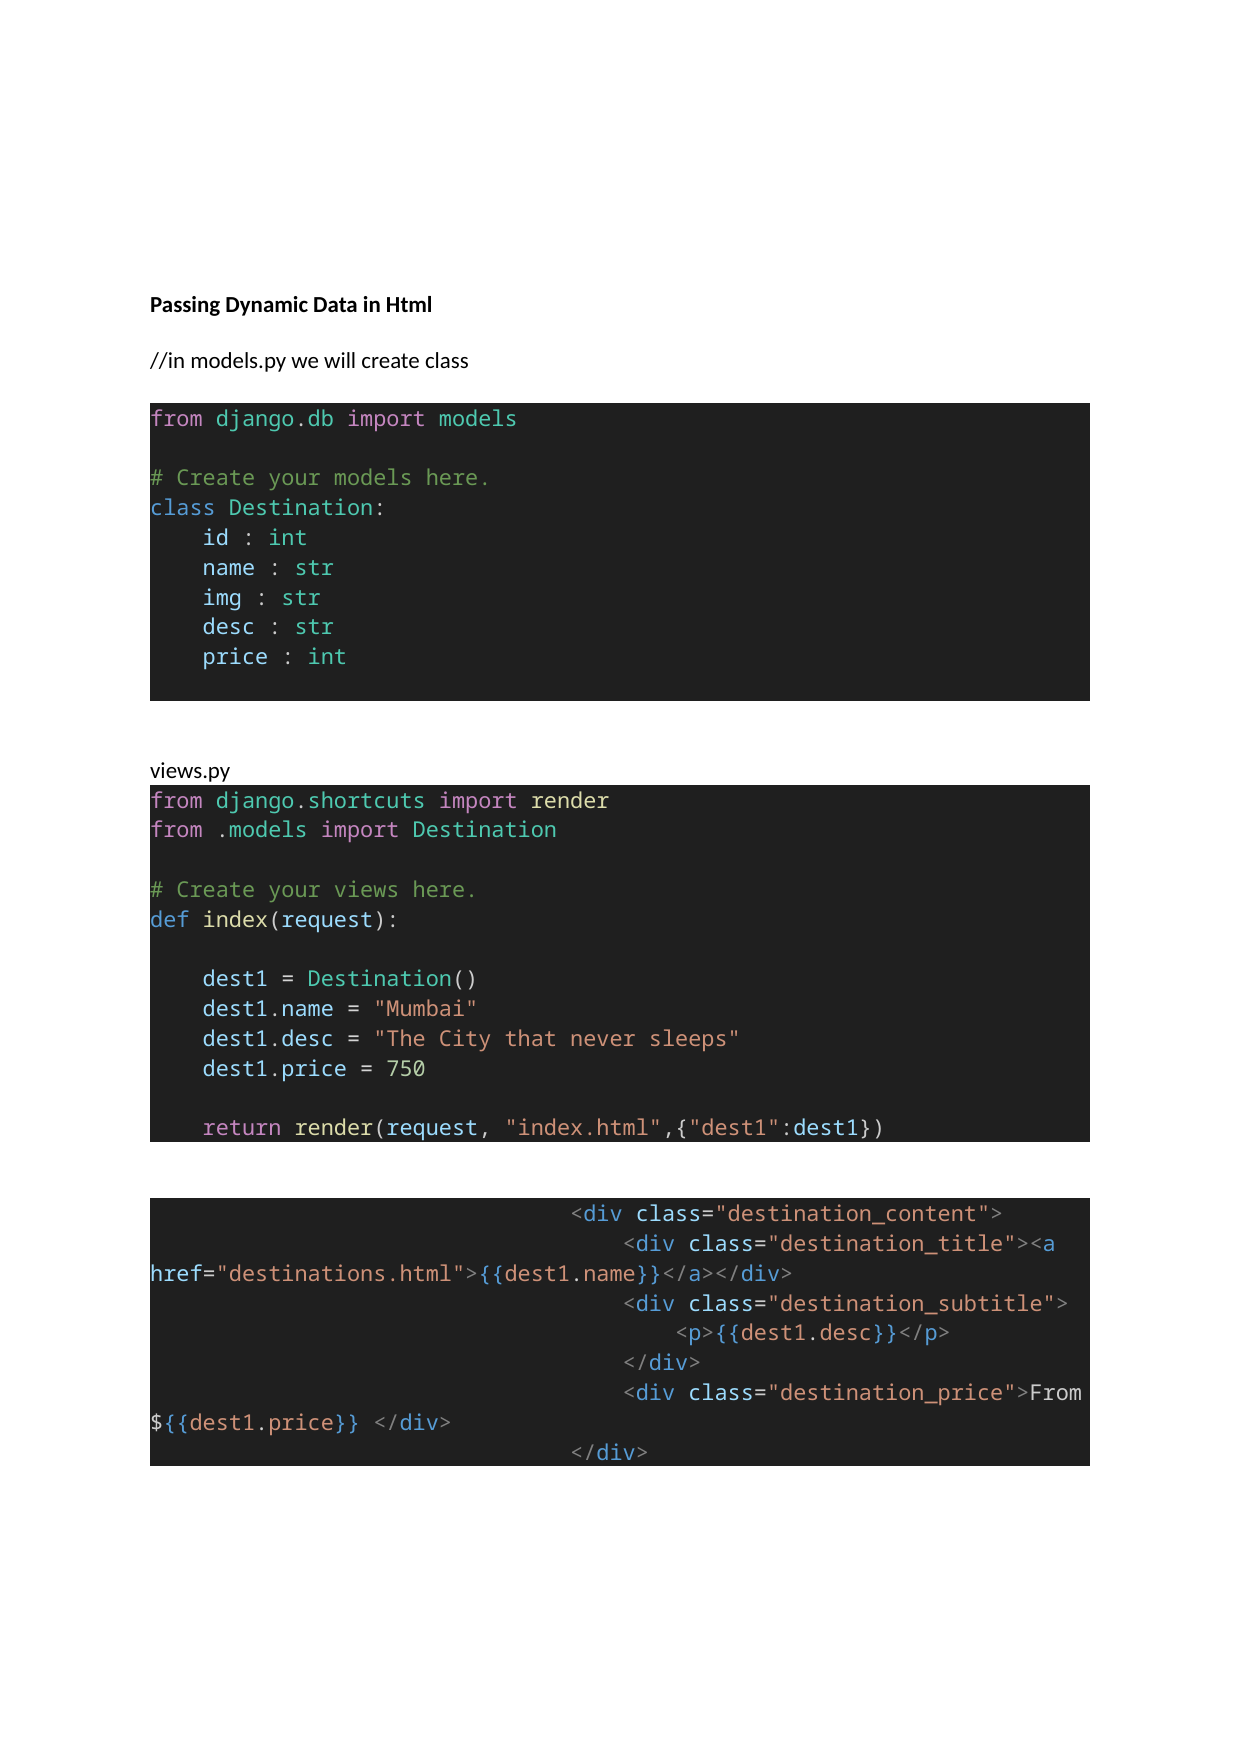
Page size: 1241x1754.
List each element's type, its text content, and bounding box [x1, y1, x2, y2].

text <div class="destination_price">From ${{dest1.price}} </div> [150, 1377, 1090, 1437]
text price : int [150, 641, 1090, 671]
text desc : str [150, 611, 1090, 641]
text </div> [150, 1347, 1090, 1377]
text # Create your models here. [150, 462, 1090, 492]
text //in models.py we will create class [150, 347, 1090, 375]
text id : int [150, 522, 1090, 552]
text from django.shortcuts import render [150, 785, 1090, 814]
text </div> [150, 1437, 1090, 1466]
text <div class="destination_subtitle"> [150, 1288, 1090, 1317]
text dest1.price = 750 [150, 1053, 1090, 1083]
text <div class="destination_title"><a href="destinations.html">{{dest1.name}}</a></div> [150, 1228, 1090, 1288]
text views.py [150, 757, 1090, 785]
text def index(request): [150, 904, 1090, 934]
text <div class="destination_content"> [150, 1198, 1090, 1228]
text return render(request, "index.html",{"dest1":dest1}) [150, 1112, 1090, 1142]
text dest1.name = "Mumbai" [150, 993, 1090, 1023]
text from django.db import models [150, 403, 1090, 432]
text dest1.desc = "The City that never sleeps" [150, 1023, 1090, 1053]
text <p>{{dest1.desc}}</p> [150, 1317, 1090, 1347]
text from .models import Destination [150, 814, 1090, 844]
text img : str [150, 581, 1090, 611]
text # Create your views here. [150, 874, 1090, 904]
text dest1 = Destination() [150, 963, 1090, 993]
text name : str [150, 552, 1090, 581]
text Passing Dynamic Data in Html [150, 291, 1090, 319]
text class Destination: [150, 492, 1090, 522]
